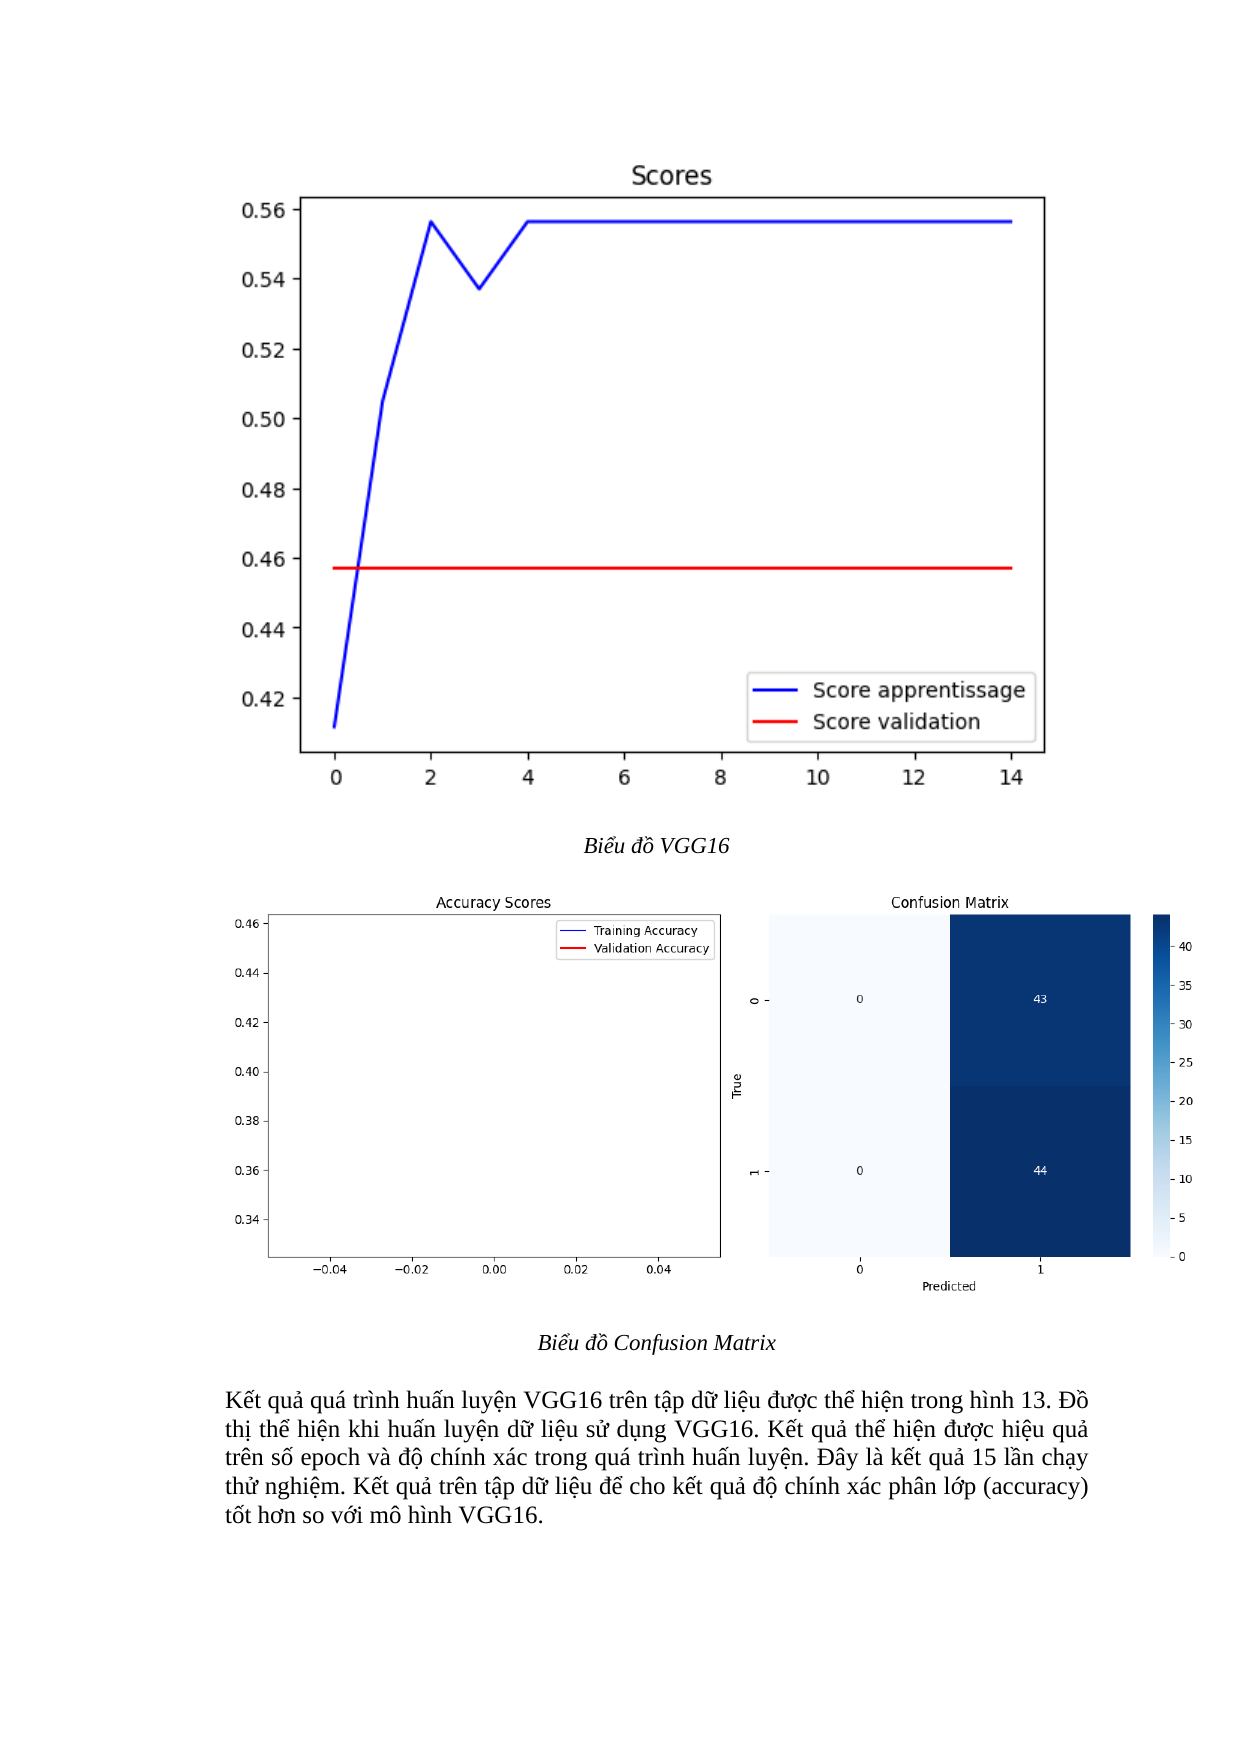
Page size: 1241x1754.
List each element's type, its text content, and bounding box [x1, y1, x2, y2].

picture [225, 150, 1059, 803]
picture [225, 887, 1200, 1301]
text Kết quả quá trình huấn luyện VGG16 trên tập dữ liệu được thể hiện trong hình 13. Đồ thị thể hiện khi huấn luyện dữ liệu sử dụng VGG16. Kết quả thể hiện được hiệu quả trên số epoch và độ chính xác trong quá trình huấn luyện. Đây là kết quả 15 lần chạy thử nghiệm. Kết quả trên tập dữ liệu để cho kết quả độ chính xác phân lớp (accuracy) tốt hơn so với mô hình VGG16. [225, 1385, 1090, 1529]
text Biểu đồ Confusion Matrix [225, 1329, 1090, 1356]
text Biểu đồ VGG16 [225, 832, 1090, 858]
